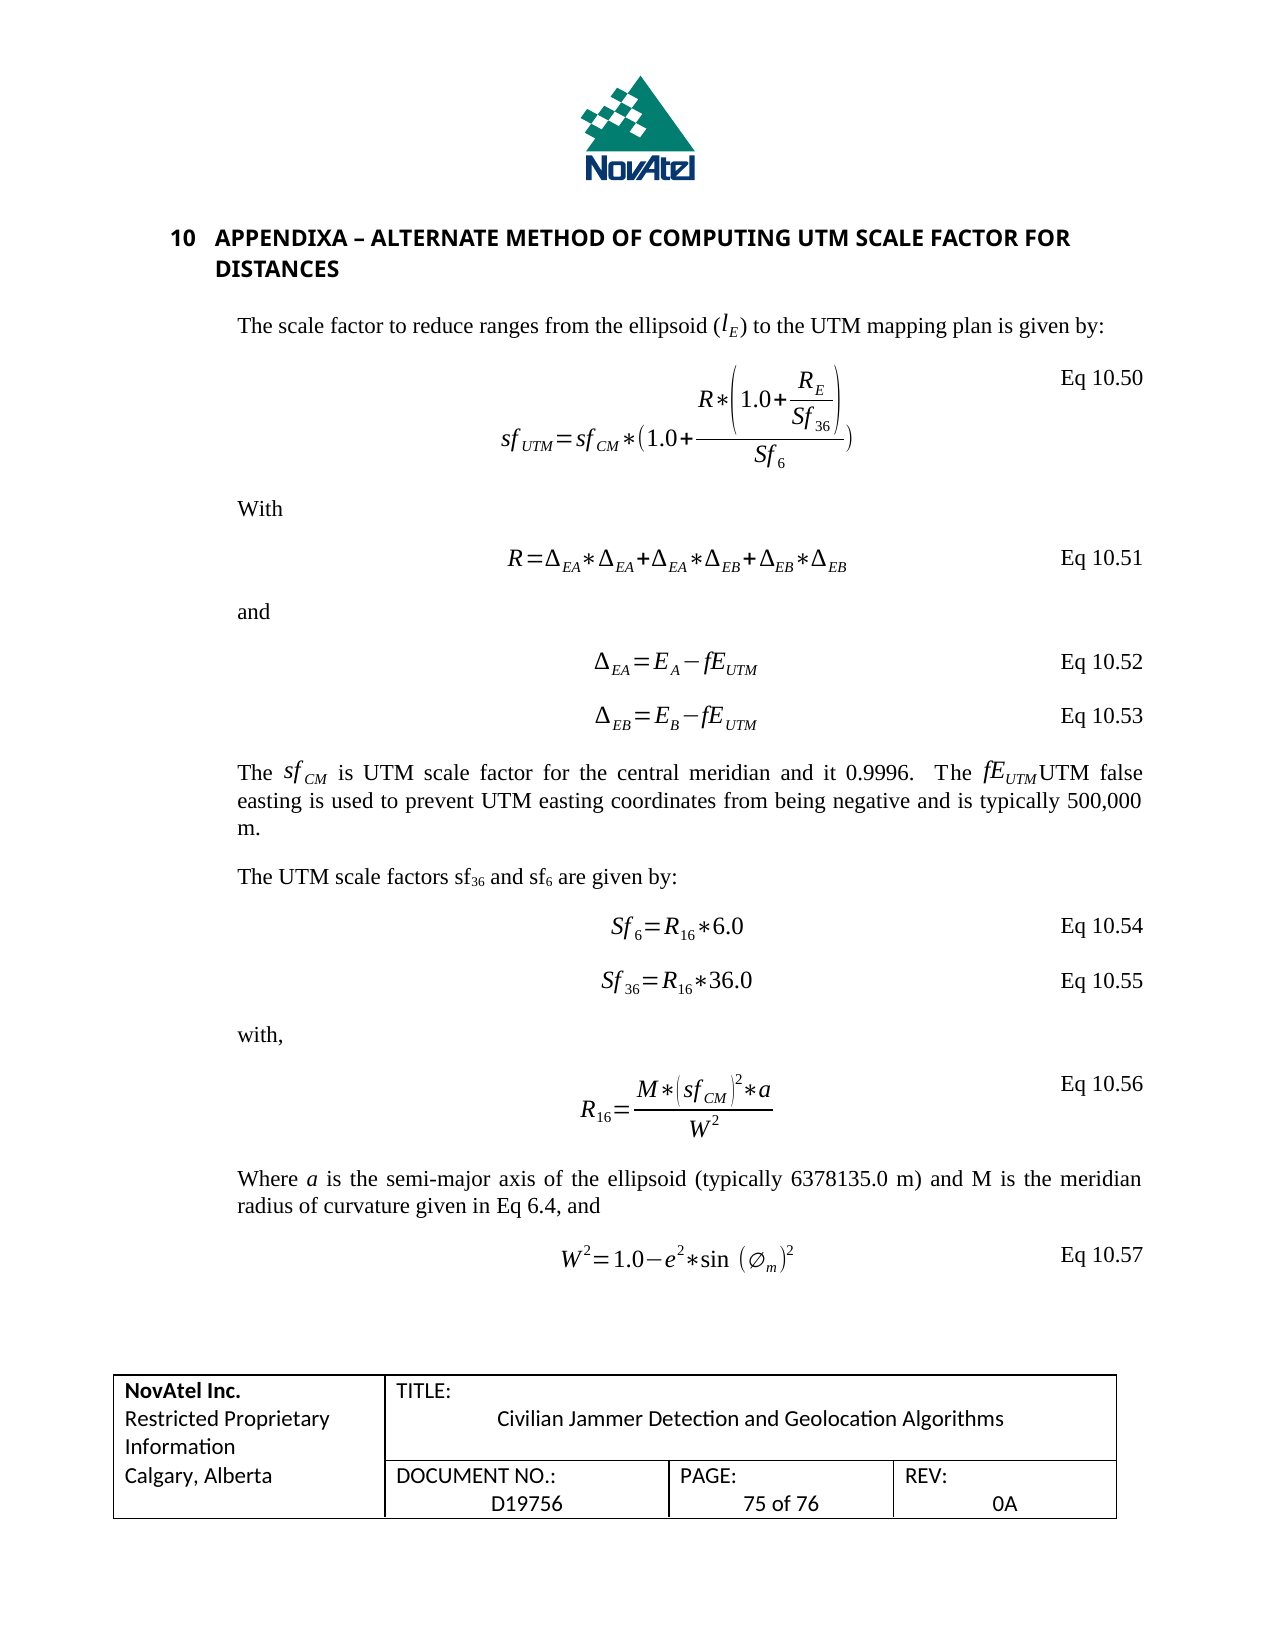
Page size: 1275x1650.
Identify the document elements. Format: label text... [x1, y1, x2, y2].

text The scale factor to reduce ranges from the ellipsoid () to the UTM mapping plan is given by: [237, 309, 1143, 341]
table_cell [226, 967, 1022, 1021]
table_header [226, 913, 1022, 967]
text with, [237, 1021, 1143, 1047]
table_header [226, 1070, 1022, 1165]
table_header [226, 648, 1022, 702]
text The UTM scale factors sf36 and sf6 are given by: [237, 863, 1143, 889]
text With [237, 495, 1143, 521]
table_header [226, 1241, 1022, 1299]
subtitle AppendixA – Alternate method of computing UTM Scale Factor for Distances [169, 222, 1143, 284]
table_header [226, 544, 1022, 598]
table_header [226, 364, 1022, 495]
text and [237, 598, 1143, 625]
table_cell [226, 702, 1022, 756]
text The is UTM scale factor for the central meridian and it 0.9996. The UTM false easting is used to prevent UTM easting coordinates from being negative and is typically 500,000 m. [237, 756, 1143, 840]
